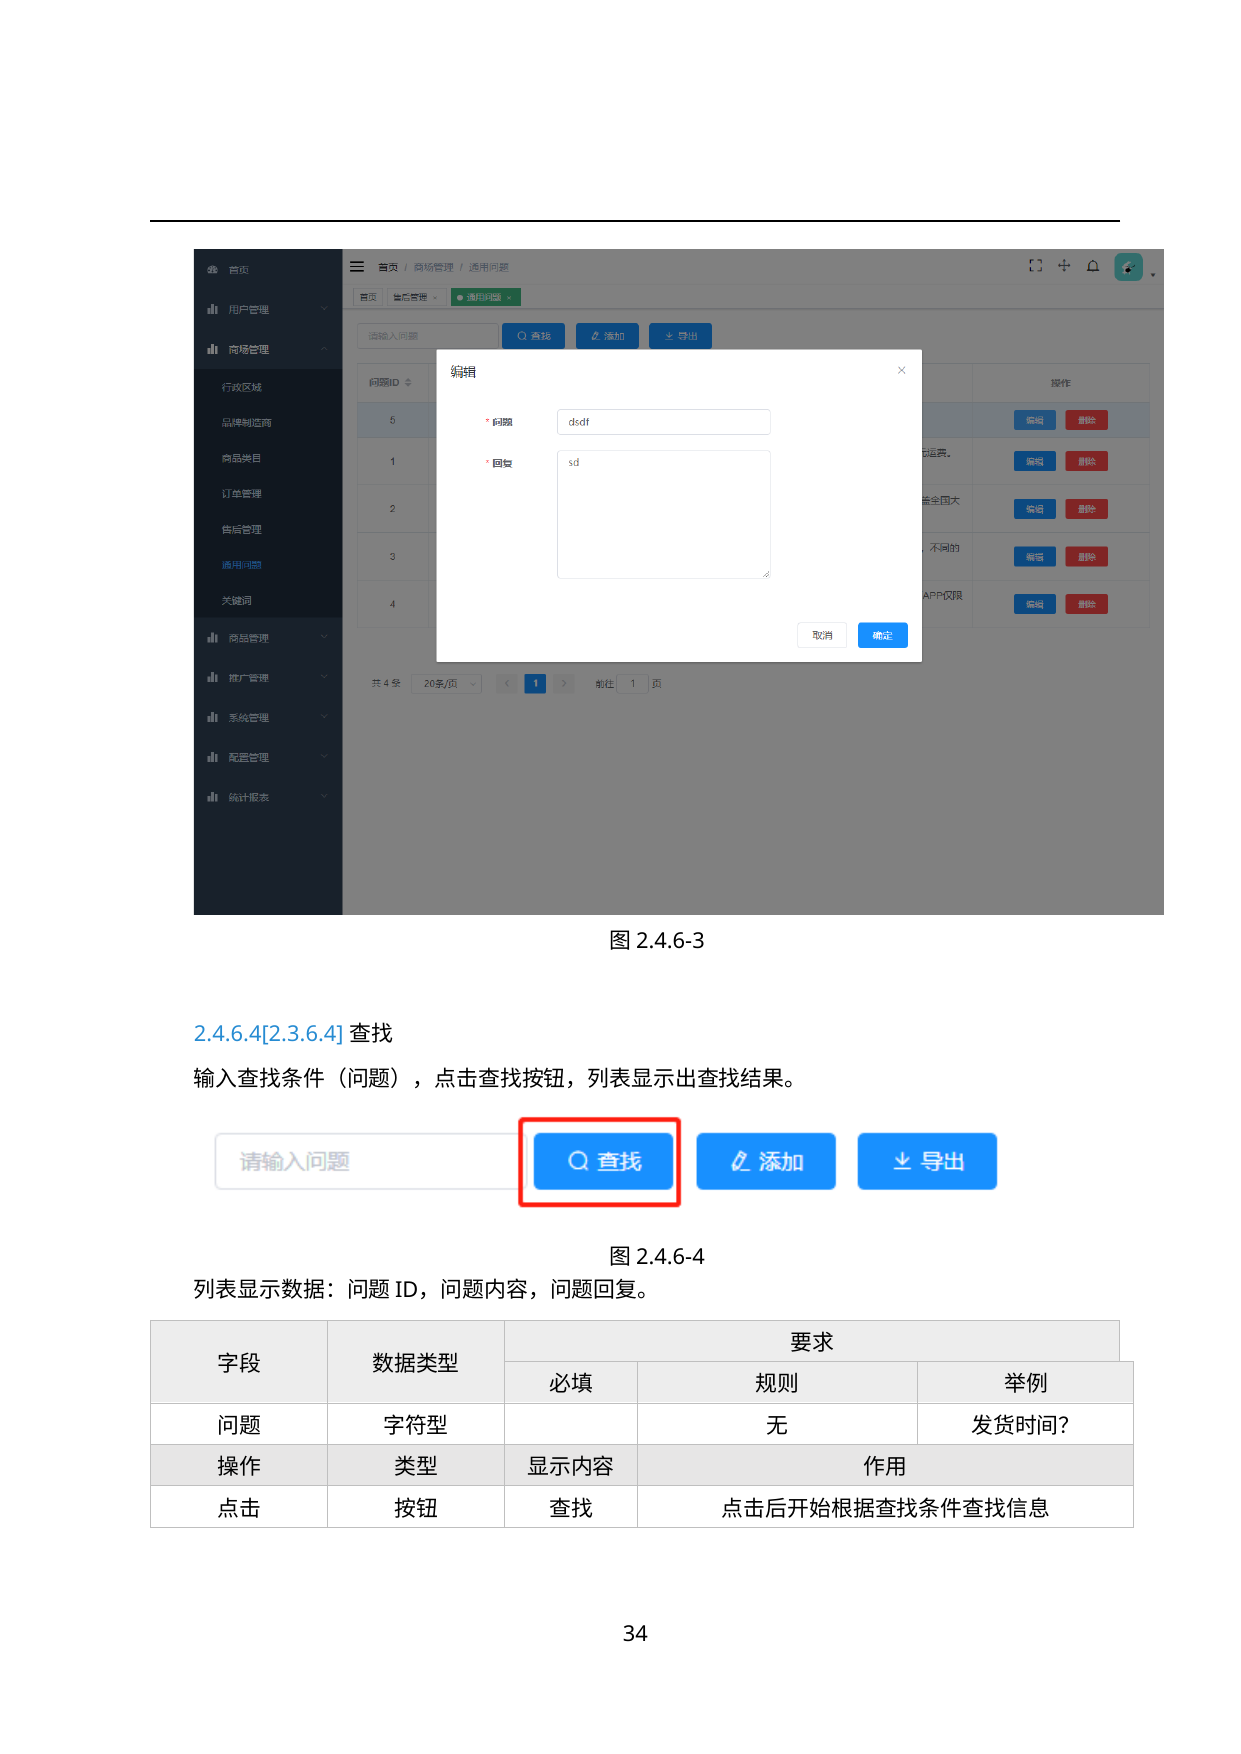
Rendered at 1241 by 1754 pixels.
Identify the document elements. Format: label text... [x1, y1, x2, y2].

text 输入查找条件（问题），点击查找按钮，列表显示出查找结果。 [150, 1061, 1120, 1093]
table_cell 必填 [505, 1362, 637, 1402]
table_cell 显示内容 [505, 1445, 637, 1485]
table_cell [505, 1404, 637, 1444]
table_cell 操作 [151, 1445, 327, 1485]
table_cell 按钮 [328, 1486, 504, 1527]
table_header 要求 [505, 1321, 1119, 1361]
table_header 数据类型 [328, 1321, 504, 1402]
table_cell 举例 [918, 1362, 1133, 1402]
table_cell 作用 [638, 1445, 1133, 1485]
text 图2.4.6-3 [150, 923, 1120, 956]
table_cell 点击后开始根据查找条件查找信息 [638, 1486, 1133, 1527]
table_cell 发货时间？ [918, 1404, 1133, 1444]
text 列表显示数据：问题ID，问题内容，问题回复。 [150, 1271, 1120, 1304]
table_cell 类型 [328, 1445, 504, 1485]
table_cell 无 [638, 1404, 917, 1444]
table_cell 点击 [151, 1486, 327, 1527]
text 图2.4.6-4 [150, 1239, 1120, 1271]
table_cell 问题 [151, 1404, 327, 1444]
table_cell 规则 [638, 1362, 917, 1402]
table_cell 字符型 [328, 1404, 504, 1444]
picture [193, 1108, 1049, 1209]
table_header 字段 [151, 1321, 327, 1402]
picture [193, 249, 1164, 915]
table_cell 查找 [505, 1486, 637, 1527]
subtitle 查找 [150, 1016, 1120, 1048]
